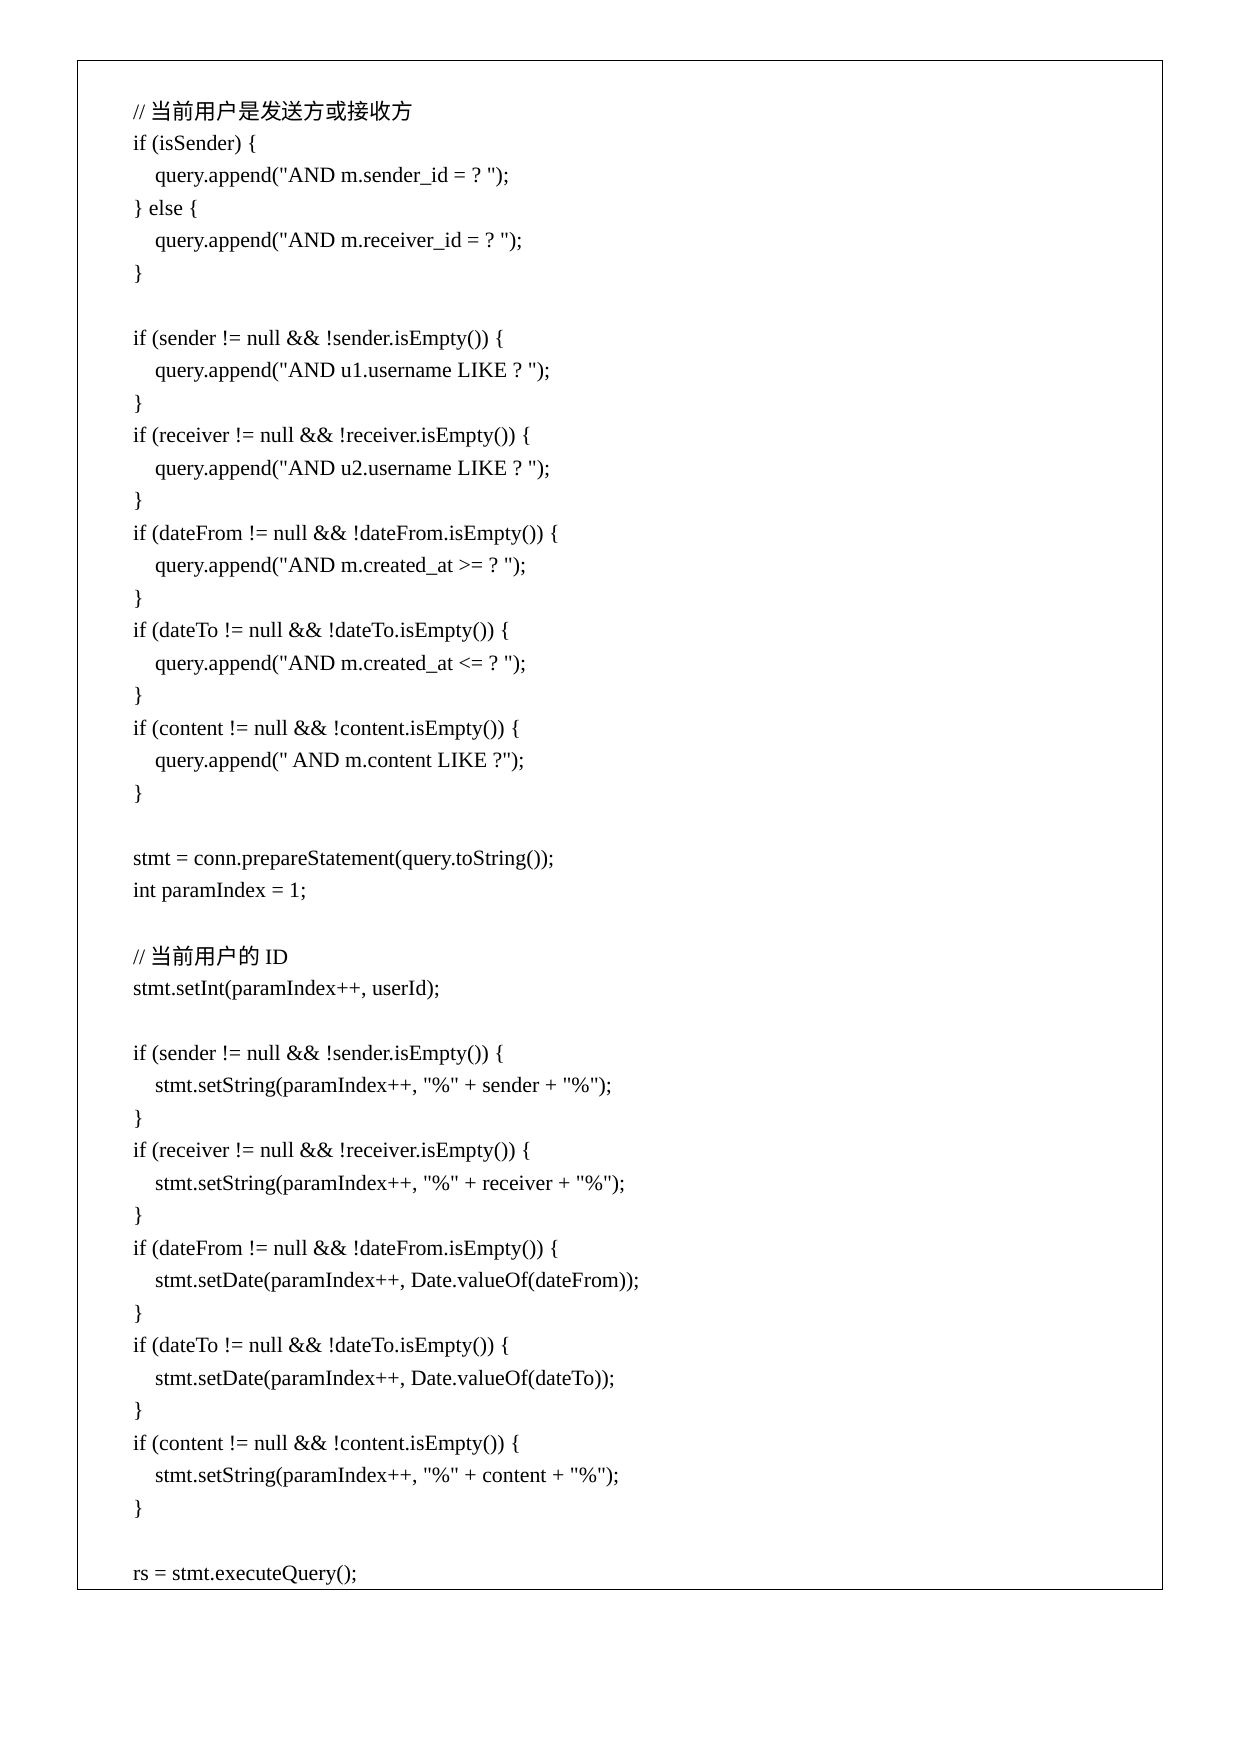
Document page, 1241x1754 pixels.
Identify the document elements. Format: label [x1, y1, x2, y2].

table_cell [78, 61, 1162, 1589]
